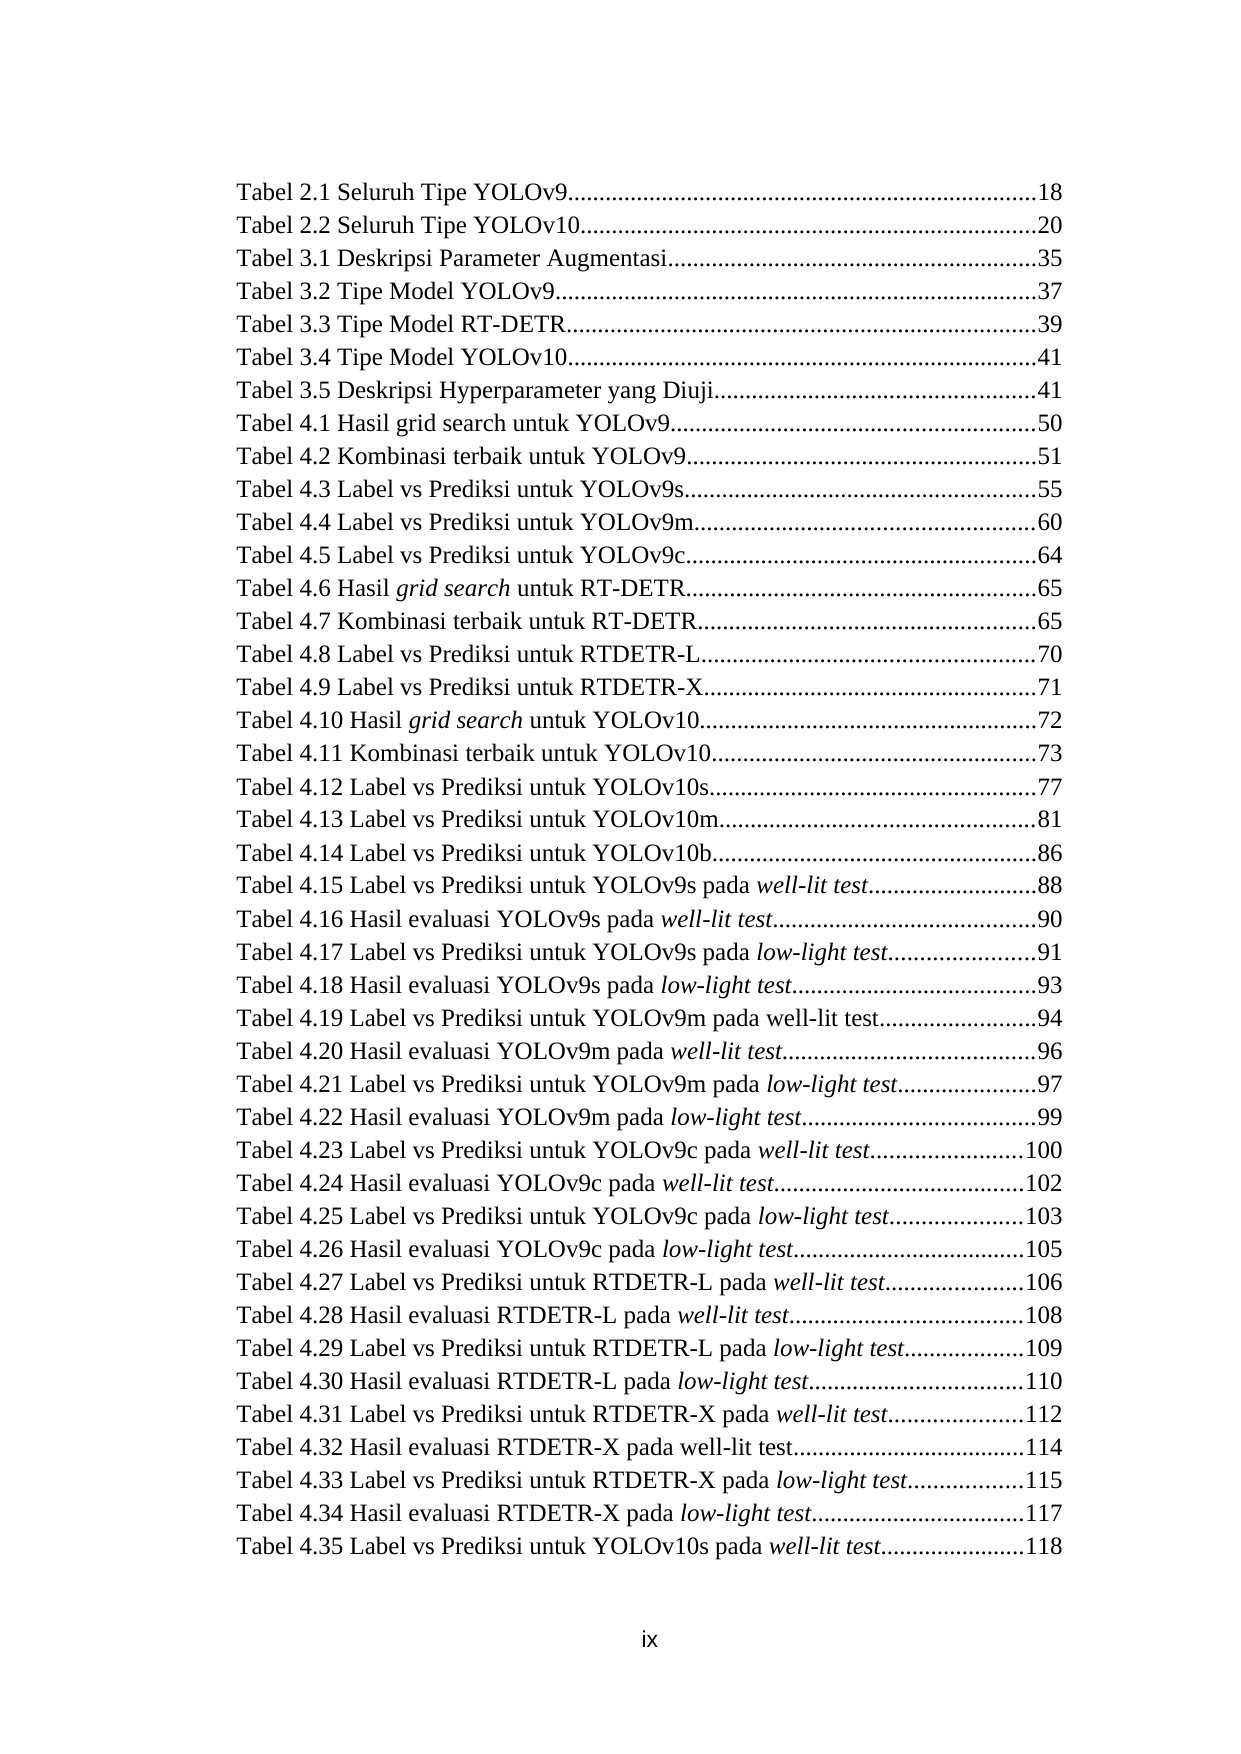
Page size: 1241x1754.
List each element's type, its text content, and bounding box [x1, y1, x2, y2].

text Tabel 4.13 Label vs Prediksi untuk YOLOv10m 81 [236, 804, 1063, 833]
text Tabel 4.2 Kombinasi terbaik untuk YOLOv9 51 [236, 441, 1063, 470]
text Tabel 4.28 Hasil evaluasi RTDETR-L pada well-lit test 108 [236, 1300, 1063, 1329]
text Tabel 4.18 Hasil evaluasi YOLOv9s pada low-light test 93 [236, 970, 1063, 998]
text Tabel 4.14 Label vs Prediksi untuk YOLOv10b 86 [236, 838, 1063, 866]
text Tabel 4.34 Hasil evaluasi RTDETR-X pada low-light test 117 [236, 1498, 1063, 1527]
text Tabel 2.1 Seluruh Tipe YOLOv9 18 [236, 177, 1063, 206]
text Tabel 4.5 Label vs Prediksi untuk YOLOv9c 64 [236, 540, 1063, 569]
text Tabel 4.27 Label vs Prediksi untuk RTDETR-L pada well-lit test 106 [236, 1267, 1063, 1296]
text Tabel 4.26 Hasil evaluasi YOLOv9c pada low-light test 105 [236, 1234, 1063, 1263]
text Tabel 4.1 Hasil grid search untuk YOLOv9 50 [236, 408, 1063, 437]
text Tabel 4.33 Label vs Prediksi untuk RTDETR-X pada low-light test 115 [236, 1465, 1063, 1494]
text Tabel 4.7 Kombinasi terbaik untuk RT-DETR 65 [236, 606, 1063, 635]
text Tabel 4.8 Label vs Prediksi untuk RTDETR-L 70 [236, 639, 1063, 668]
text Tabel 4.9 Label vs Prediksi untuk RTDETR-X 71 [236, 672, 1063, 701]
text Tabel 3.3 Tipe Model RT-DETR 39 [236, 309, 1063, 338]
text Tabel 4.31 Label vs Prediksi untuk RTDETR-X pada well-lit test 112 [236, 1399, 1063, 1428]
text Tabel 4.3 Label vs Prediksi untuk YOLOv9s 55 [236, 474, 1063, 503]
text Tabel 4.32 Hasil evaluasi RTDETR-X pada well-lit test 114 [236, 1432, 1063, 1461]
text Tabel 4.20 Hasil evaluasi YOLOv9m pada well-lit test 96 [236, 1036, 1063, 1064]
text Tabel 4.21 Label vs Prediksi untuk YOLOv9m pada low-light test 97 [236, 1069, 1063, 1097]
text Tabel 4.35 Label vs Prediksi untuk YOLOv10s pada well-lit test 118 [236, 1531, 1063, 1560]
text Tabel 2.2 Seluruh Tipe YOLOv10 20 [236, 210, 1063, 239]
text Tabel 4.19 Label vs Prediksi untuk YOLOv9m pada well-lit test 94 [236, 1003, 1063, 1031]
text Tabel 4.15 Label vs Prediksi untuk YOLOv9s pada well-lit test 88 [236, 871, 1063, 899]
text Tabel 4.4 Label vs Prediksi untuk YOLOv9m 60 [236, 507, 1063, 536]
text Tabel 3.1 Deskripsi Parameter Augmentasi 35 [236, 243, 1063, 272]
text Tabel 4.29 Label vs Prediksi untuk RTDETR-L pada low-light test 109 [236, 1333, 1063, 1362]
text Tabel 3.5 Deskripsi Hyperparameter yang Diuji 41 [236, 375, 1063, 404]
text Tabel 3.4 Tipe Model YOLOv10 41 [236, 342, 1063, 371]
text Tabel 4.24 Hasil evaluasi YOLOv9c pada well-lit test 102 [236, 1168, 1063, 1197]
text Tabel 4.22 Hasil evaluasi YOLOv9m pada low-light test 99 [236, 1102, 1063, 1131]
text Tabel 4.16 Hasil evaluasi YOLOv9s pada well-lit test 90 [236, 904, 1063, 932]
text Tabel 4.12 Label vs Prediksi untuk YOLOv10s 77 [236, 772, 1063, 800]
text Tabel 4.30 Hasil evaluasi RTDETR-L pada low-light test 110 [236, 1366, 1063, 1395]
text Tabel 3.2 Tipe Model YOLOv9 37 [236, 276, 1063, 305]
text Tabel 4.17 Label vs Prediksi untuk YOLOv9s pada low-light test 91 [236, 937, 1063, 965]
text Tabel 4.11 Kombinasi terbaik untuk YOLOv10 73 [236, 738, 1063, 767]
text Tabel 4.23 Label vs Prediksi untuk YOLOv9c pada well-lit test 100 [236, 1135, 1063, 1163]
text Tabel 4.25 Label vs Prediksi untuk YOLOv9c pada low-light test 103 [236, 1201, 1063, 1229]
text Tabel 4.6 Hasil grid search untuk RT-DETR 65 [236, 573, 1063, 602]
text Tabel 4.10 Hasil grid search untuk YOLOv10 72 [236, 706, 1063, 734]
